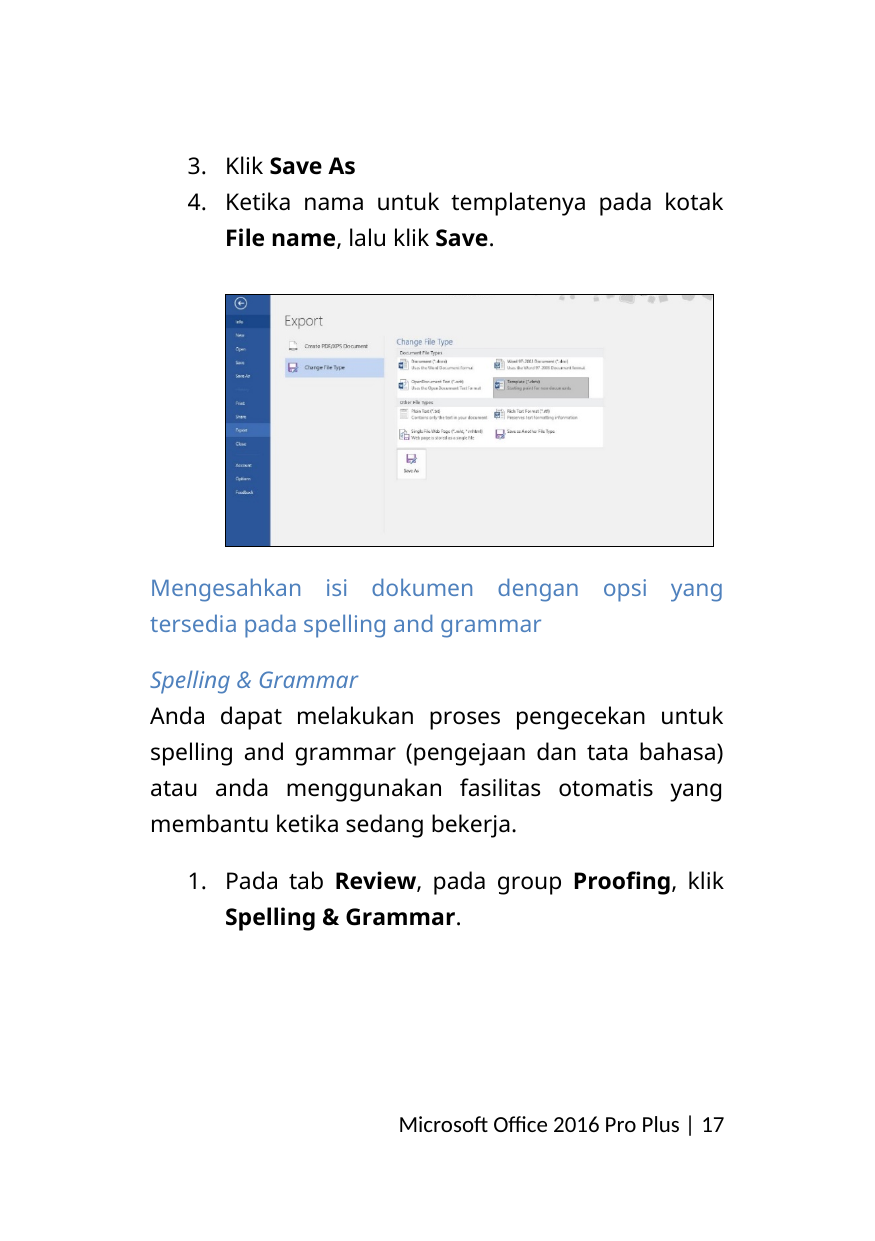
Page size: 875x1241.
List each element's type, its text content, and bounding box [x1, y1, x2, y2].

list Pada tab Review, pada group Proofing, klik Spelling & Grammar. [187, 865, 724, 932]
list Ketika nama untuk templatenya pada kotak File name, lalu klik Save. [187, 186, 724, 253]
list Klik Save As [187, 150, 724, 181]
text Anda dapat melakukan proses pengecekan untuk spelling and grammar (pengejaan dan tata bahasa) atau anda menggunakan fasilitas otomatis yang membantu ketika sedang bekerja. [150, 700, 724, 839]
text Mengesahkan isi dokumen dengan opsi yang tersedia pada spelling and grammar [150, 572, 724, 639]
picture [226, 295, 713, 546]
text Spelling & Grammar [150, 664, 724, 696]
